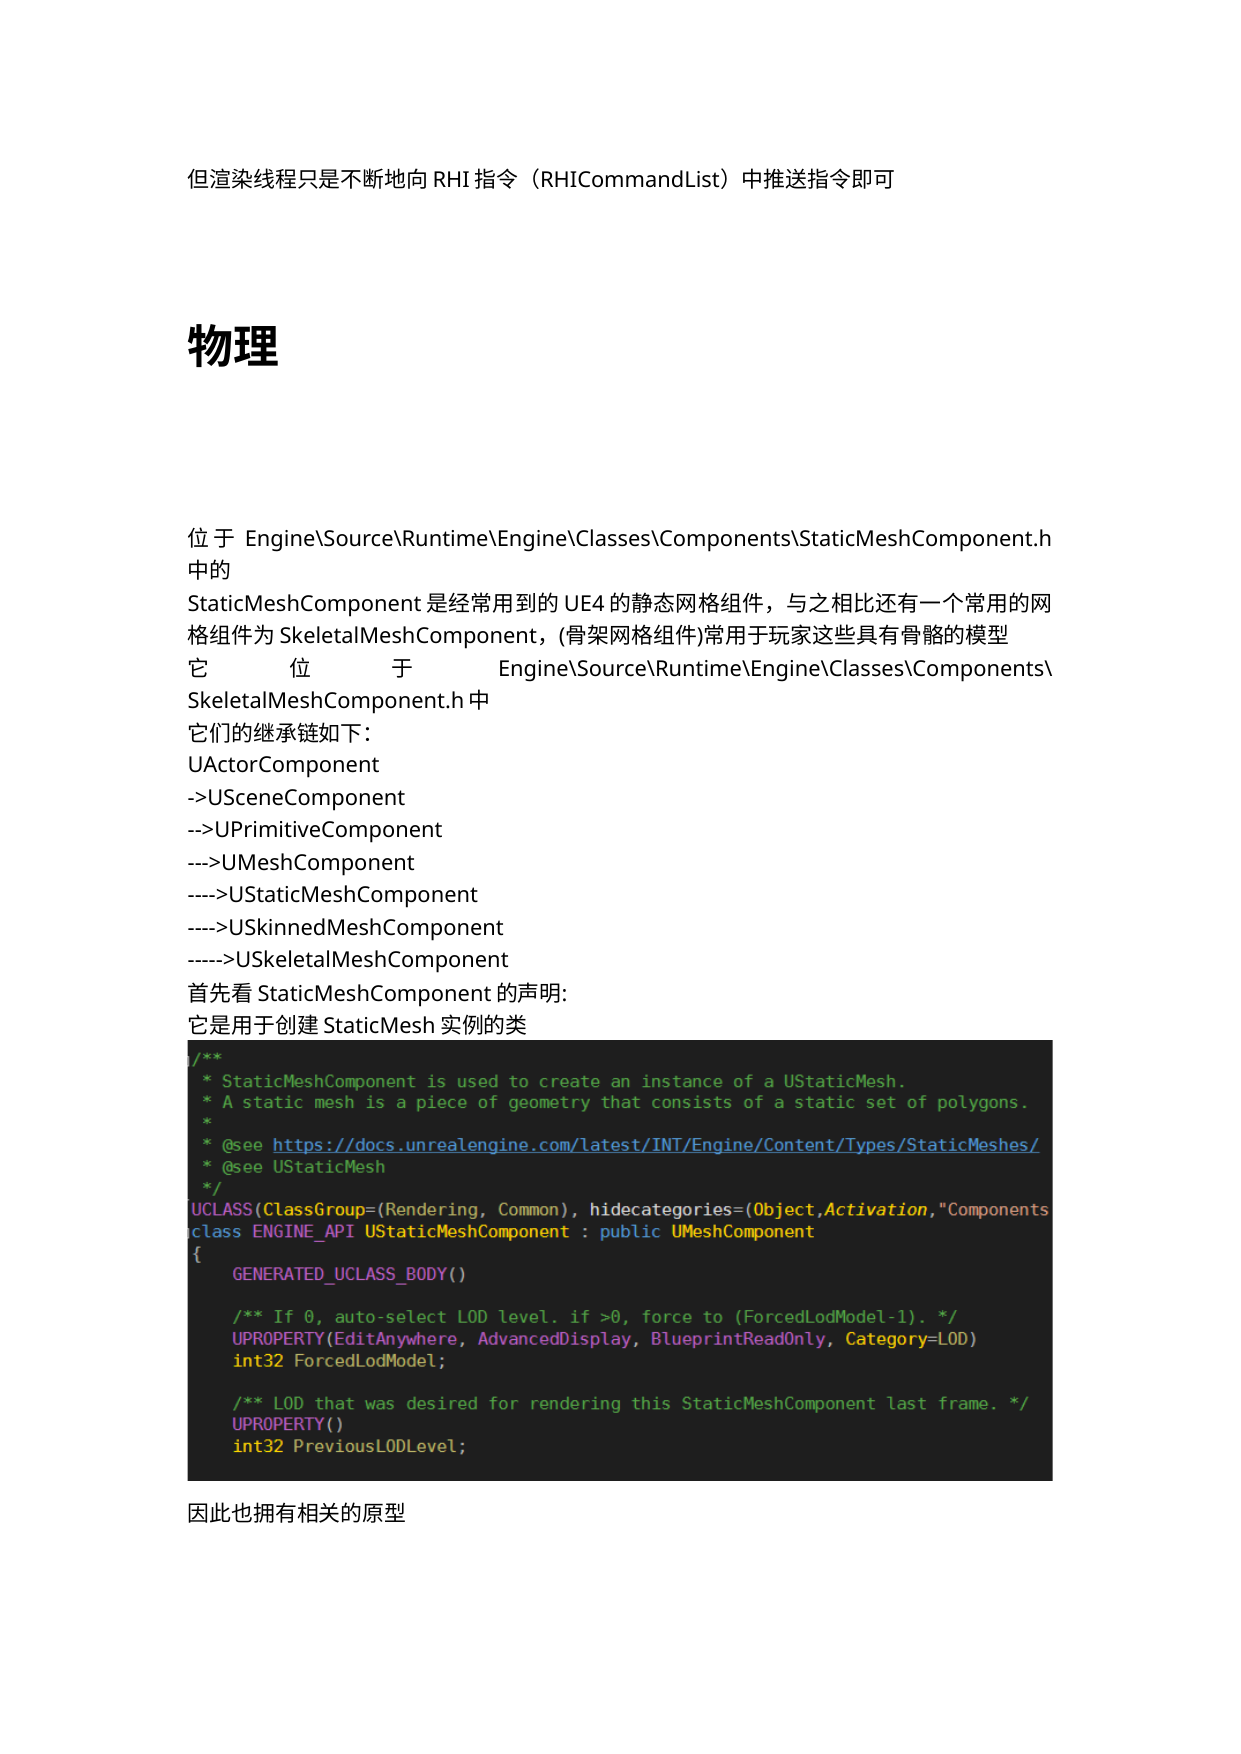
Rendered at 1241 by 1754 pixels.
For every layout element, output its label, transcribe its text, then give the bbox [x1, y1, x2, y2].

text --->UMeshComponent [187, 845, 1053, 878]
text 位于Engine\Source\Runtime\Engine\Classes\Components\StaticMeshComponent.h中的 [187, 520, 1053, 585]
text -->UPrimitiveComponent [187, 813, 1053, 845]
subtitle 物理 [187, 295, 1053, 392]
text StaticMeshComponent是经常用到的UE4的静态网格组件，与之相比还有一个常用的网格组件为SkeletalMeshComponent，(骨架网格组件)常用于玩家这些具有骨骼的模型 [187, 585, 1053, 650]
text 首先看StaticMeshComponent的声明: [187, 975, 1053, 1008]
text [187, 162, 1053, 194]
text 它位于Engine\Source\Runtime\Engine\Classes\Components\SkeletalMeshComponent.h中 [187, 650, 1053, 715]
text UActorComponent [187, 748, 1053, 780]
text ---->USkinnedMeshComponent [187, 910, 1053, 943]
picture [187, 1040, 1053, 1481]
text 它们的继承链如下： [187, 715, 1053, 748]
text ->USceneComponent [187, 780, 1053, 813]
text ----->USkeletalMeshComponent [187, 943, 1053, 975]
text 它是用于创建StaticMesh实例的类 [187, 1008, 1053, 1040]
text 因此也拥有相关的原型 [187, 1495, 1053, 1528]
text ---->UStaticMeshComponent [187, 878, 1053, 910]
